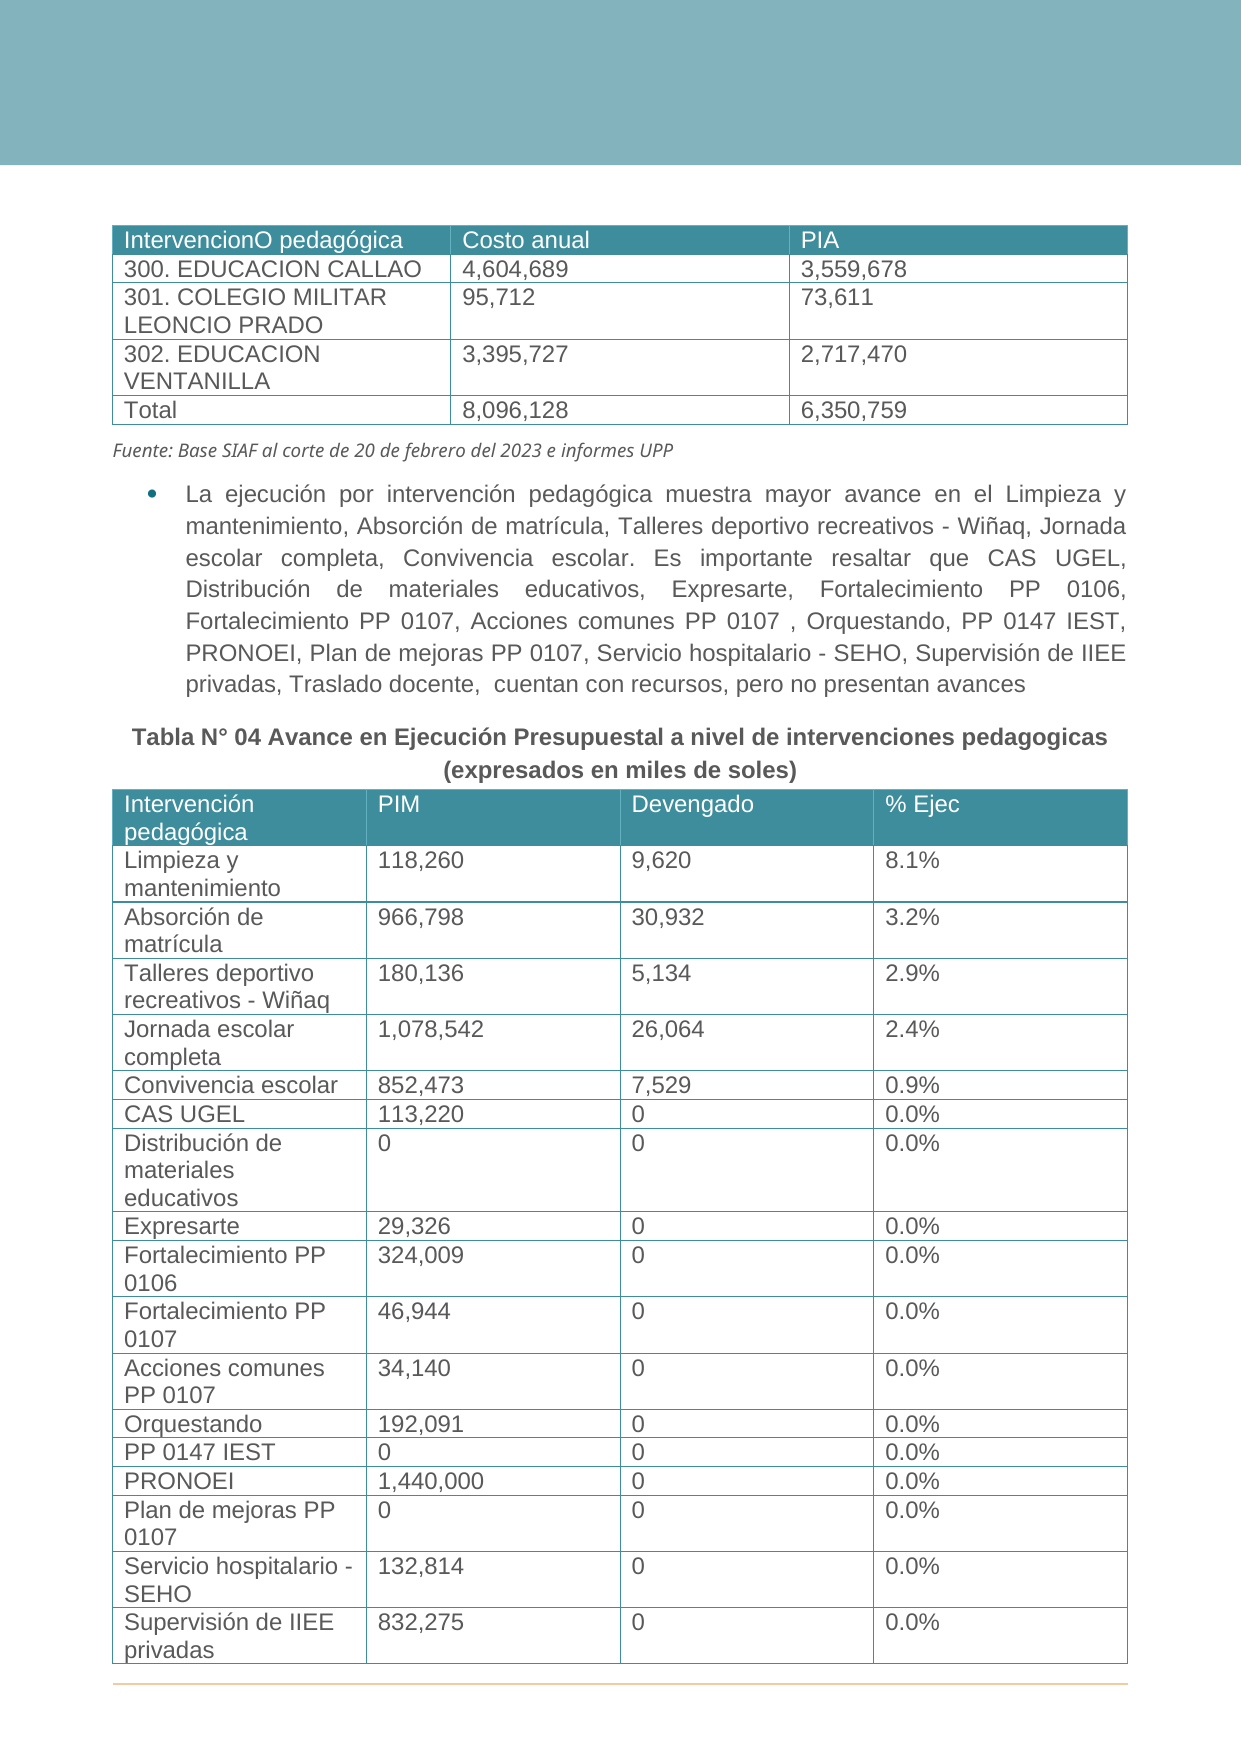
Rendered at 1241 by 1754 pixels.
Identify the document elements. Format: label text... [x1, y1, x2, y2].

table_cell 0 [621, 1496, 873, 1551]
table_cell 0.0% [874, 1129, 1127, 1211]
table_cell 180,136 [367, 959, 620, 1014]
table_cell 0 [367, 1129, 620, 1211]
table_cell 0.0% [874, 1354, 1127, 1409]
table_cell Supervisión de IIEE privadas [113, 1608, 366, 1663]
table_cell 0 [621, 1438, 873, 1466]
table_cell 4,604,689 [451, 255, 789, 282]
table_cell 0 [621, 1552, 873, 1607]
table_cell 3.2% [874, 903, 1127, 958]
table_cell 300. EDUCACION CALLAO [113, 255, 450, 282]
table_cell 0 [621, 1410, 873, 1437]
table_cell 8,096,128 [451, 396, 789, 423]
table_cell 0.0% [874, 1410, 1127, 1437]
table_cell Talleres deportivo recreativos - Wiñaq [113, 959, 366, 1014]
table_cell 2.4% [874, 1015, 1127, 1070]
table_cell 9,620 [621, 846, 873, 901]
table_cell 46,944 [367, 1297, 620, 1352]
table_cell PP 0147 IEST [113, 1438, 366, 1466]
table_header PIM [367, 790, 620, 845]
table_cell 0 [367, 1496, 620, 1551]
table_cell 852,473 [367, 1071, 620, 1099]
table_cell Limpieza y mantenimiento [113, 846, 366, 901]
text Fuente: Base SIAF al corte de 20 de febrero del 2023 e informes UPP [112, 437, 1128, 462]
table_cell 7,529 [621, 1071, 873, 1099]
table_cell 26,064 [621, 1015, 873, 1070]
table_cell 0 [621, 1297, 873, 1352]
table_cell 6,350,759 [790, 396, 1127, 423]
table_cell 2.9% [874, 959, 1127, 1014]
table_cell Fortalecimiento PP 0106 [113, 1241, 366, 1296]
table_cell 0.9% [874, 1071, 1127, 1099]
table_cell 0.0% [874, 1100, 1127, 1127]
table_cell 1,078,542 [367, 1015, 620, 1070]
table_cell 3,559,678 [790, 255, 1127, 282]
table_cell 0 [621, 1354, 873, 1409]
table_cell 0 [621, 1241, 873, 1296]
table_cell 0.0% [874, 1608, 1127, 1663]
table_cell 34,140 [367, 1354, 620, 1409]
table_cell 301. COLEGIO MILITAR LEONCIO PRADO [113, 283, 450, 338]
table_cell 0.0% [874, 1552, 1127, 1607]
table_header IntervencionO pedagógica [113, 226, 450, 254]
table_cell 0 [621, 1100, 873, 1127]
table_cell Servicio hospitalario - SEHO [113, 1552, 366, 1607]
table_cell Acciones comunes PP 0107 [113, 1354, 366, 1409]
table_cell 0.0% [874, 1297, 1127, 1352]
table_cell Jornada escolar completa [113, 1015, 366, 1070]
table_cell 966,798 [367, 903, 620, 958]
table_cell CAS UGEL [113, 1100, 366, 1127]
table_header Costo anual [451, 226, 789, 254]
table_cell 302. EDUCACION VENTANILLA [113, 340, 450, 395]
table_cell 5,134 [621, 959, 873, 1014]
table_cell 0.0% [874, 1212, 1127, 1240]
table_cell 324,009 [367, 1241, 620, 1296]
table_header % Ejec [874, 790, 1127, 845]
table_header Intervención pedagógica [113, 790, 366, 845]
table_cell 0 [621, 1608, 873, 1663]
table_cell 132,814 [367, 1552, 620, 1607]
table_cell 0.0% [874, 1467, 1127, 1494]
table_cell 1,440,000 [367, 1467, 620, 1494]
table_cell 29,326 [367, 1212, 620, 1240]
table_cell Distribución de materiales educativos [113, 1129, 366, 1211]
text Tabla N° 04 Avance en Ejecución Presupuestal a nivel de intervenciones pedagogicas (expresados en miles de soles) [112, 723, 1128, 783]
table_cell 113,220 [367, 1100, 620, 1127]
table_cell 2,717,470 [790, 340, 1127, 395]
table_cell 0 [621, 1129, 873, 1211]
table_cell Absorción de matrícula [113, 903, 366, 958]
table_cell Total [113, 396, 450, 423]
table_cell 0.0% [874, 1438, 1127, 1466]
table_cell Expresarte [113, 1212, 366, 1240]
table_cell 8.1% [874, 846, 1127, 901]
table_cell 30,932 [621, 903, 873, 958]
table_cell 3,395,727 [451, 340, 789, 395]
table_header Devengado [621, 790, 873, 845]
table_cell 0 [621, 1212, 873, 1240]
table_cell Orquestando [113, 1410, 366, 1437]
table_cell PRONOEI [113, 1467, 366, 1494]
table_cell 192,091 [367, 1410, 620, 1437]
table_cell 0.0% [874, 1496, 1127, 1551]
table_cell 0.0% [874, 1241, 1127, 1296]
table_cell 73,611 [790, 283, 1127, 338]
table_cell Plan de mejoras PP 0107 [113, 1496, 366, 1551]
table_cell 95,712 [451, 283, 789, 338]
table_cell 0 [367, 1438, 620, 1466]
table_cell Fortalecimiento PP 0107 [113, 1297, 366, 1352]
table_cell 832,275 [367, 1608, 620, 1663]
table_cell 118,260 [367, 846, 620, 901]
table_header PIA [790, 226, 1127, 254]
list La ejecución por intervención pedagógica muestra mayor avance en el Limpieza y mantenimiento, Absorción de matrícula, Talleres deportivo recreativos - Wiñaq, Jornada escolar completa, Convivencia escolar. Es importante resaltar que CAS UGEL, Distribución de materiales educativos, Expresarte, Fortalecimiento PP 0106, Fortalecimiento PP 0107, Acciones comunes PP 0107 , Orquestando, PP 0147 IEST, PRONOEI, Plan de mejoras PP 0107, Servicio hospitalario - SEHO, Supervisión de IIEE privadas, Traslado docente, cuentan con recursos, pero no presentan avances [148, 480, 1128, 698]
table_cell Convivencia escolar [113, 1071, 366, 1099]
table_cell 0 [621, 1467, 873, 1494]
